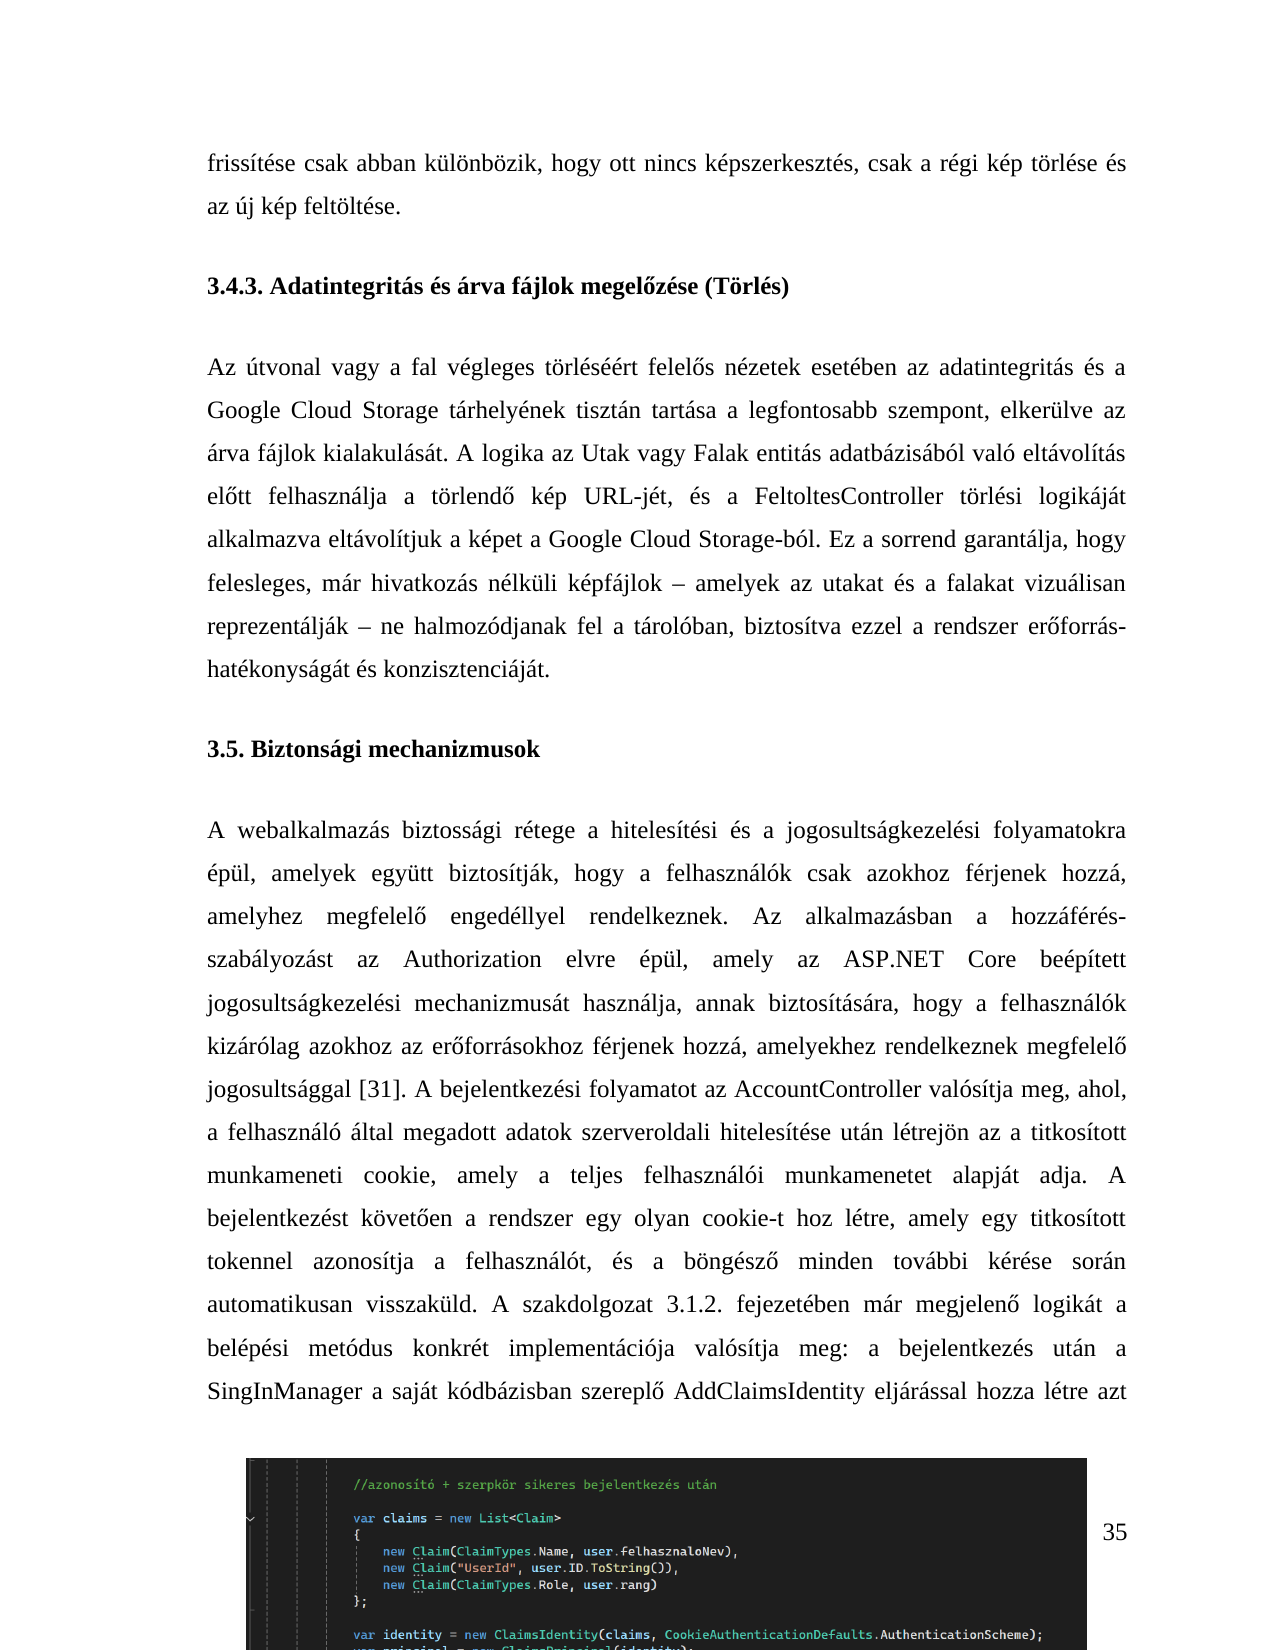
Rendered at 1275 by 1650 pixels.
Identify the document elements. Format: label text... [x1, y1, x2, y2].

picture [246, 1458, 1087, 1650]
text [207, 148, 1127, 219]
subtitle 3.4.3. Adatintegritás és árva fájlok megelőzése (Törlés) [207, 271, 1127, 300]
text Az útvonal vagy a fal végleges törléséért felelős nézetek esetében az adatintegritás és a Google Cloud Storage tárhelyének tisztán tartása a legfontosabb szempont, elkerülve az árva fájlok kialakulását. A logika az Utak vagy Falak entitás adatbázisából való eltávolítás előtt felhasználja a törlendő kép URL-jét, és a FeltoltesController törlési logikáját alkalmazva eltávolítjuk a képet a Google Cloud Storage-ból. Ez a sorrend garantálja, hogy felesleges, már hivatkozás nélküli képfájlok – amelyek az utakat és a falakat vizuálisan reprezentálják – ne halmozódjanak fel a tárolóban, biztosítva ezzel a rendszer erőforrás-hatékonyságát és konzisztenciáját. [207, 352, 1127, 683]
subtitle 3.5. Biztonsági mechanizmusok [207, 734, 1127, 763]
